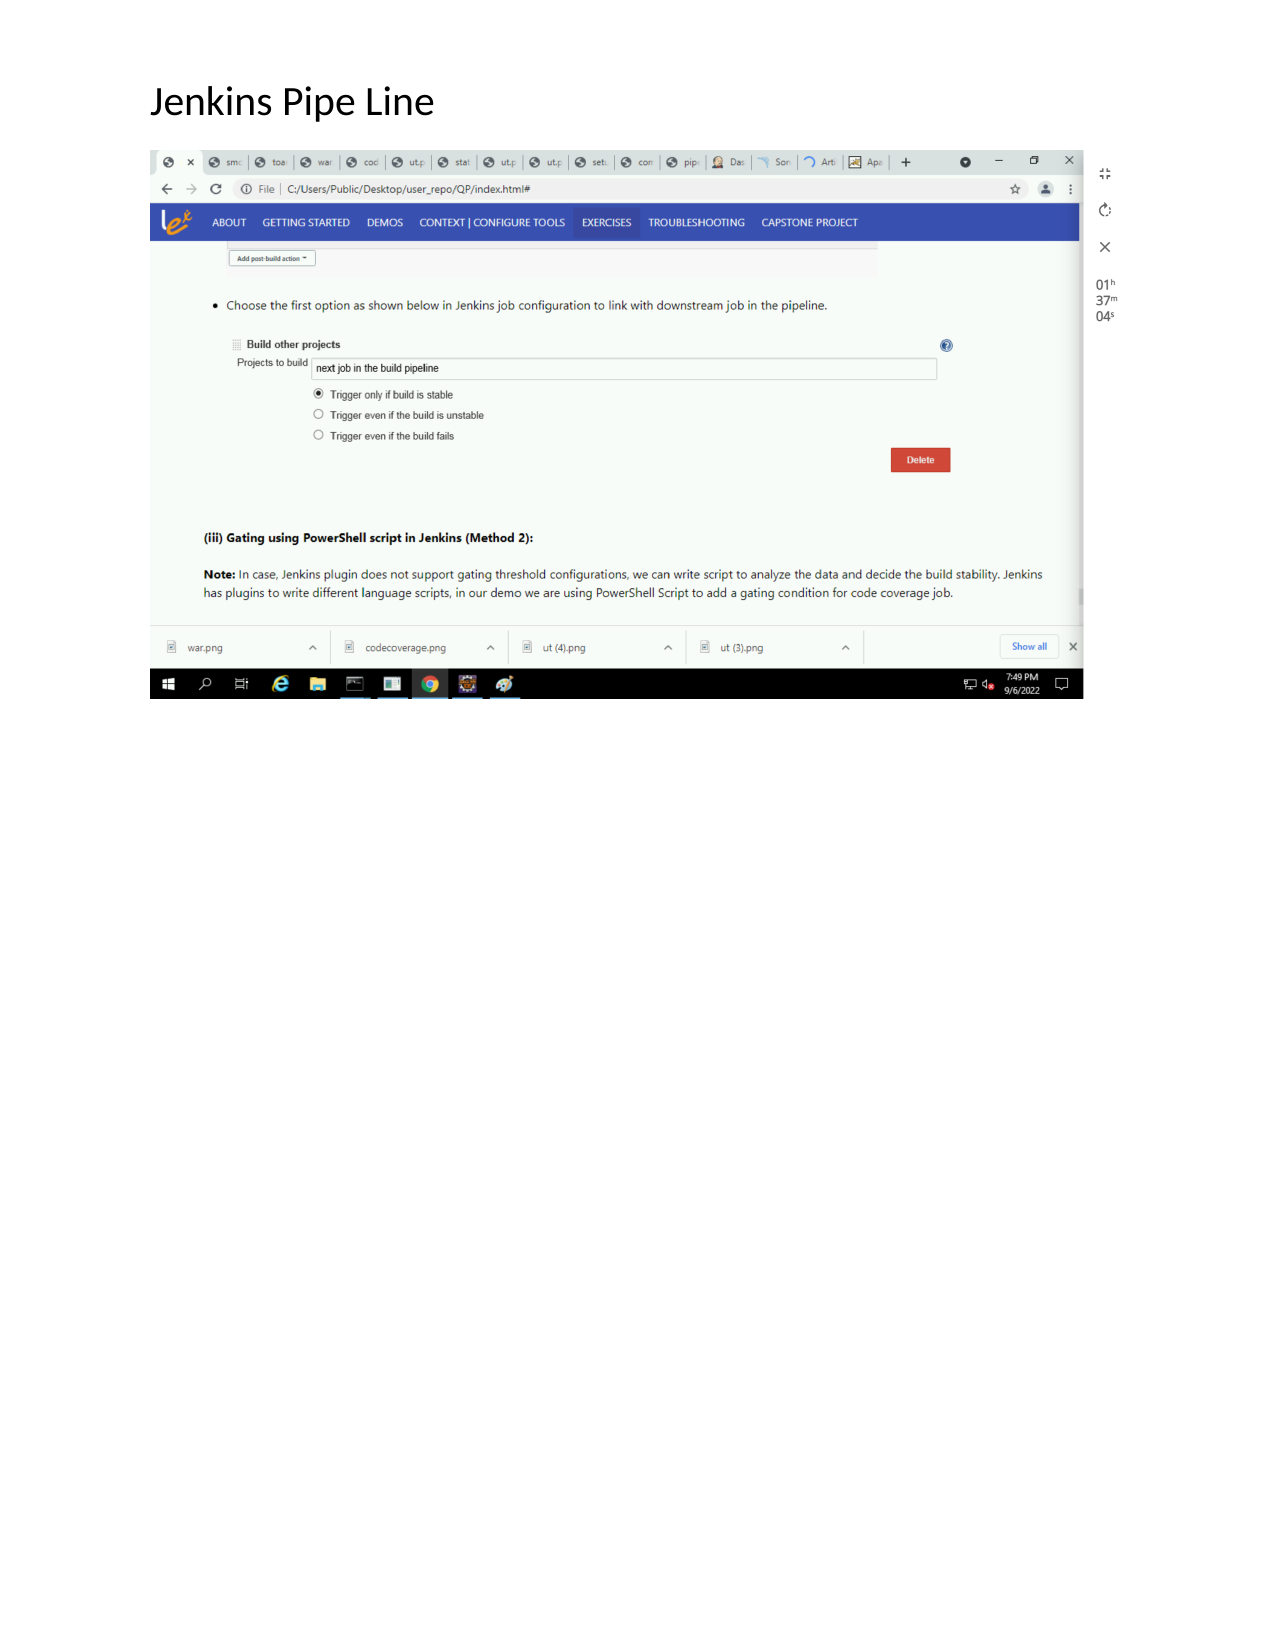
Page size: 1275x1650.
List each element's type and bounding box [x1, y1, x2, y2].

picture [150, 150, 1125, 699]
